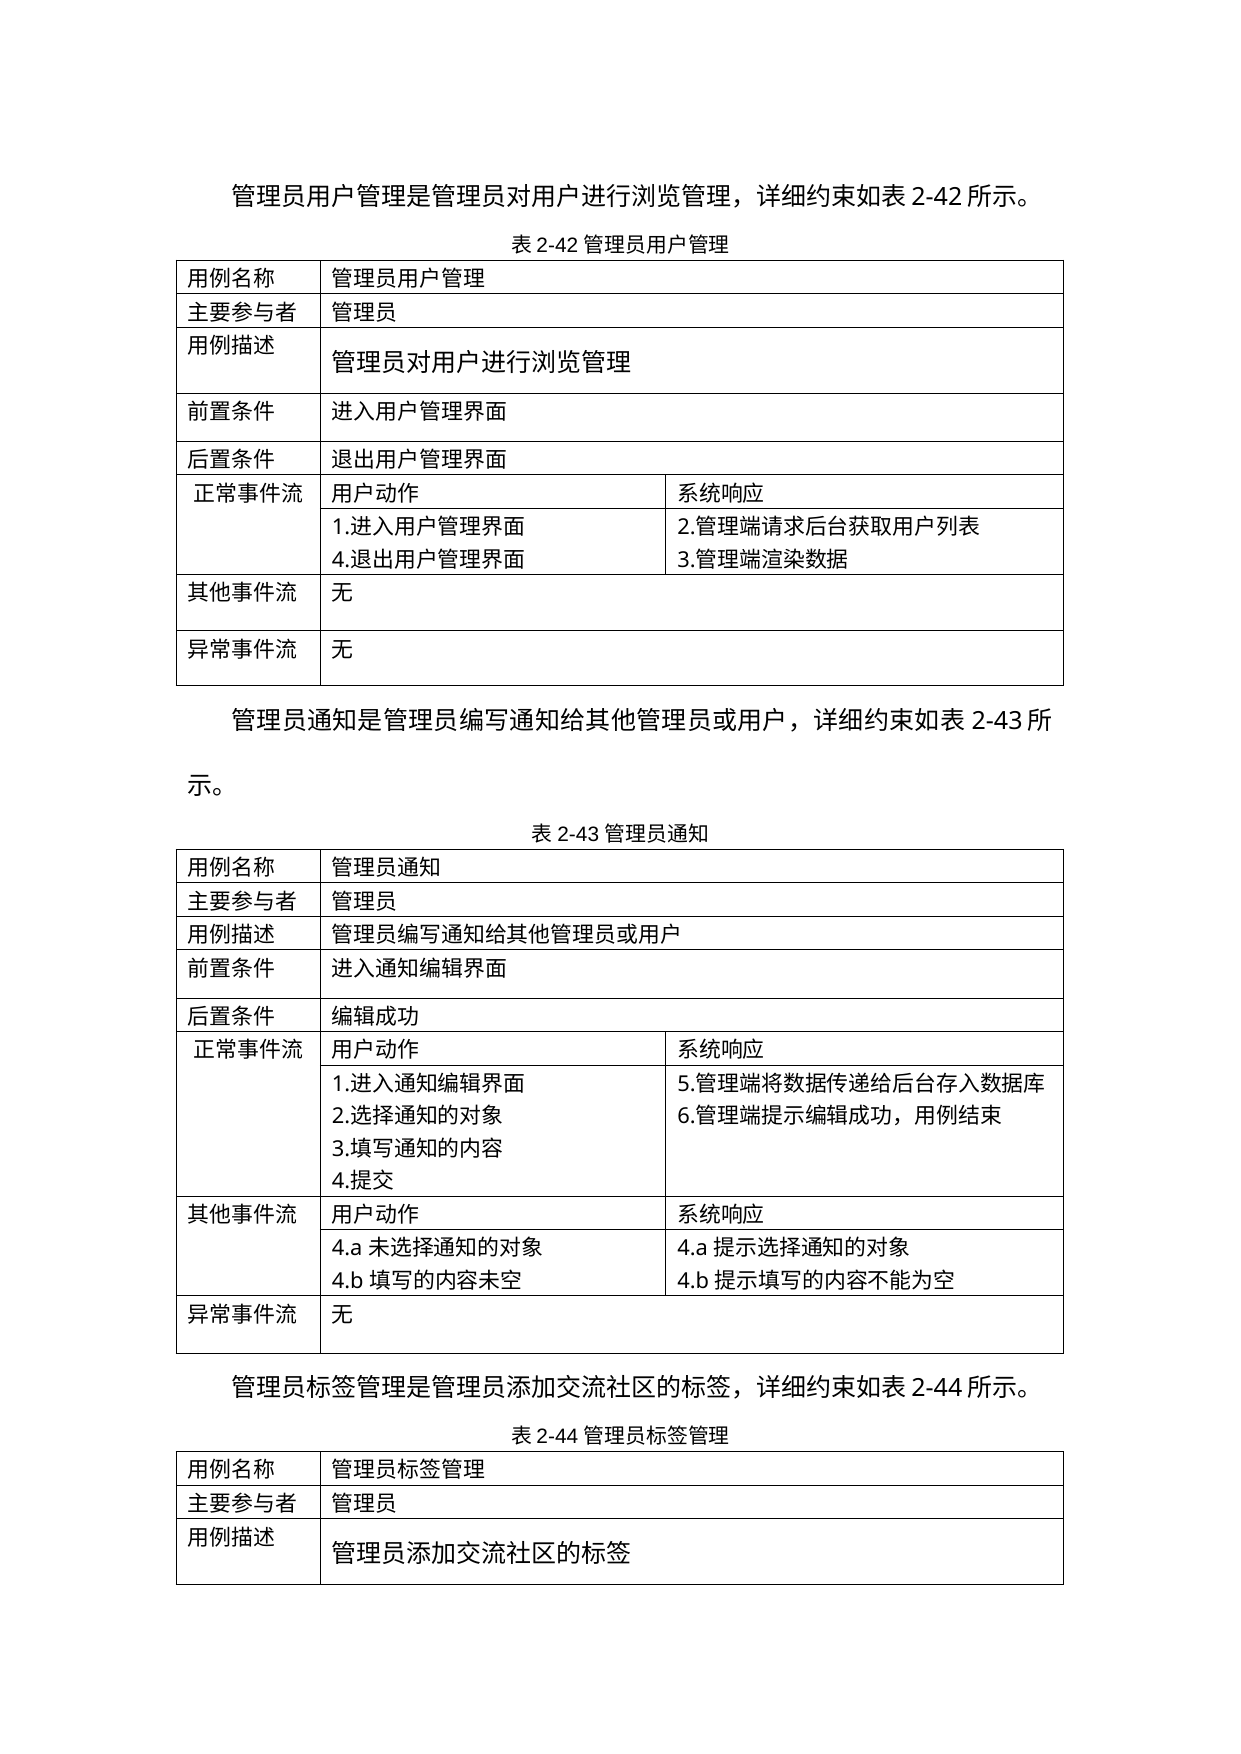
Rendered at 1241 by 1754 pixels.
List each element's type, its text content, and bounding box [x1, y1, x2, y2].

table_cell 无 [321, 631, 1063, 685]
table_cell 退出用户管理界面 [321, 442, 1063, 474]
table_header 用例名称 [177, 850, 320, 882]
table_cell 其他事件流 [177, 1197, 320, 1295]
table_cell 系统响应 [666, 1197, 1063, 1229]
table_cell 用户动作 [321, 475, 665, 508]
table_cell 用例描述 [177, 328, 320, 393]
table_cell 管理员添加交流社区的标签 [321, 1519, 1063, 1584]
table_header 用例名称 [177, 261, 320, 293]
table_header 用例名称 [177, 1452, 320, 1484]
table_cell 管理员 [321, 294, 1063, 327]
table_header 管理员标签管理 [321, 1452, 1063, 1484]
table_cell 后置条件 [177, 999, 320, 1031]
table_cell 5.管理端将数据传递给后台存入数据库 6.管理端提示编辑成功，用例结束 [666, 1066, 1063, 1196]
table_cell 管理员 [321, 1486, 1063, 1518]
table_cell 用户动作 [321, 1032, 665, 1064]
table_cell 系统响应 [666, 1032, 1063, 1064]
table_cell 系统响应 [666, 475, 1063, 508]
table_cell 4.a 未选择通知的对象 4.b 填写的内容未空 [321, 1230, 665, 1295]
table_cell 正常事件流 [177, 1032, 320, 1196]
table_cell 管理员对用户进行浏览管理 [321, 328, 1063, 393]
table_cell 后置条件 [177, 442, 320, 474]
table_cell 用户动作 [321, 1197, 665, 1229]
table_cell 主要参与者 [177, 883, 320, 916]
table_cell 正常事件流 [177, 475, 320, 574]
text 表 2-44 管理员标签管理 [187, 1418, 1053, 1451]
table_header 管理员通知 [321, 850, 1063, 882]
table_cell 主要参与者 [177, 1486, 320, 1518]
table_cell 主要参与者 [177, 294, 320, 327]
text 管理员标签管理是管理员添加交流社区的标签，详细约束如表2-44所示。 [187, 1354, 1053, 1418]
text 管理员用户管理是管理员对用户进行浏览管理，详细约束如表2-42所示。 [187, 162, 1053, 227]
text 表 2-43 管理员通知 [187, 816, 1053, 849]
table_cell 前置条件 [177, 950, 320, 997]
table_cell 编辑成功 [321, 999, 1063, 1031]
table_cell 用例描述 [177, 1519, 320, 1584]
table_cell 无 [321, 575, 1063, 630]
table_cell 用例描述 [177, 917, 320, 949]
text 管理员通知是管理员编写通知给其他管理员或用户，详细约束如表2-43所示。 [187, 686, 1053, 816]
table_cell 异常事件流 [177, 1296, 320, 1352]
table_cell 其他事件流 [177, 575, 320, 630]
table_cell 无 [321, 1296, 1063, 1352]
table_cell 1.进入用户管理界面 4.退出用户管理界面 [321, 509, 665, 574]
table_cell 2.管理端请求后台获取用户列表 3.管理端渲染数据 [666, 509, 1063, 574]
text 表 2-42 管理员用户管理 [187, 227, 1053, 259]
table_cell 管理员 [321, 883, 1063, 916]
table_cell 进入通知编辑界面 [321, 950, 1063, 997]
table_cell 前置条件 [177, 394, 320, 441]
table_cell 管理员编写通知给其他管理员或用户 [321, 917, 1063, 949]
table_cell 1.进入通知编辑界面 2.选择通知的对象 3.填写通知的内容 4.提交 [321, 1066, 665, 1196]
table_cell 进入用户管理界面 [321, 394, 1063, 441]
table_cell 异常事件流 [177, 631, 320, 685]
table_header 管理员用户管理 [321, 261, 1063, 293]
table_cell 4.a 提示选择通知的对象 4.b 提示填写的内容不能为空 [666, 1230, 1063, 1295]
